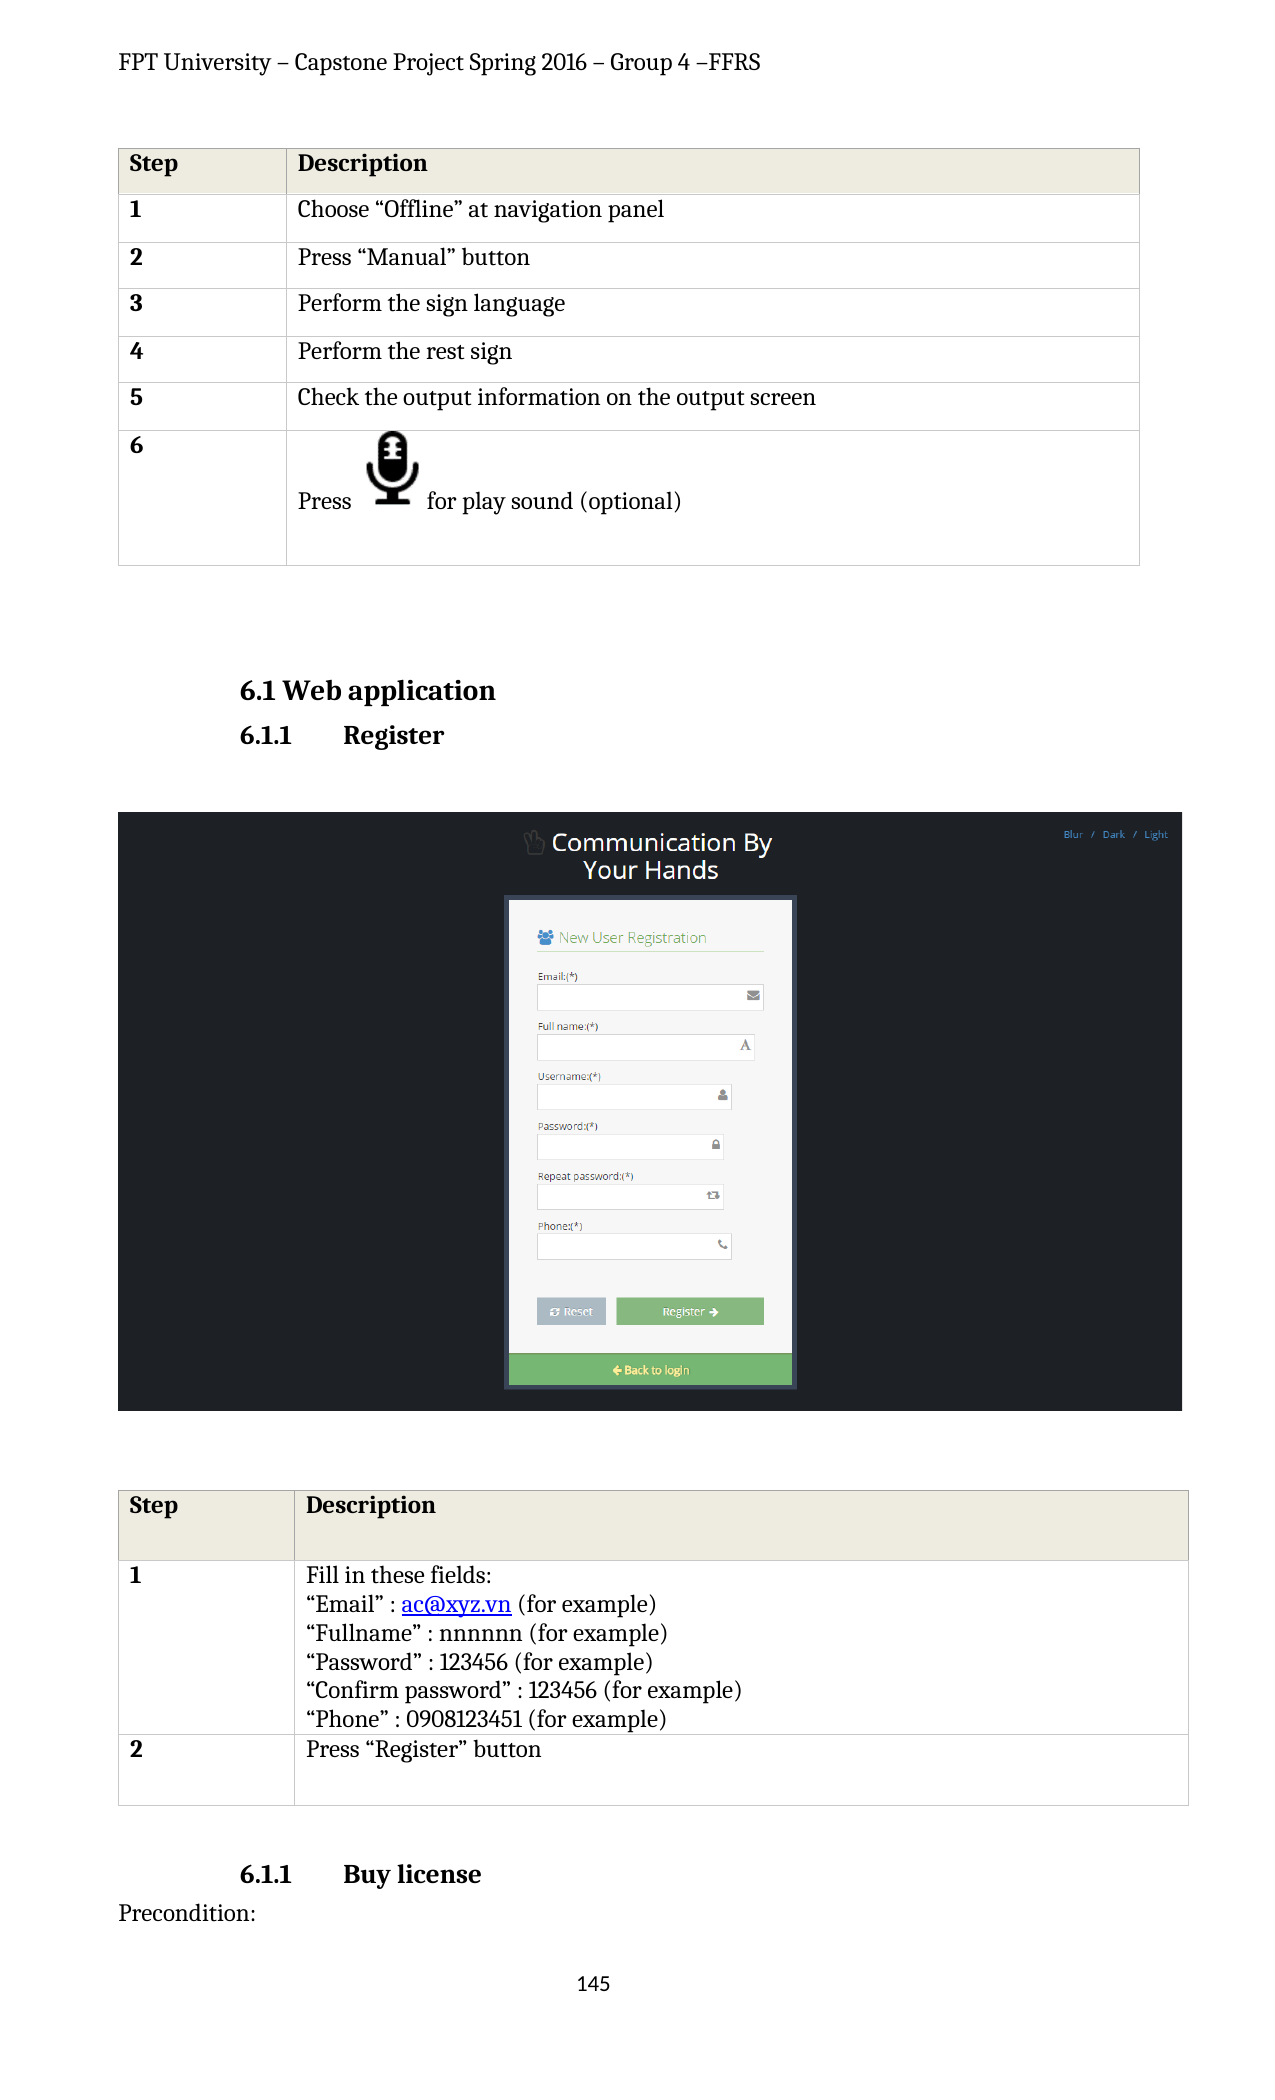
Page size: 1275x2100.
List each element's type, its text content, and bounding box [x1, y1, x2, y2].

subtitle Buy license [240, 1859, 1068, 1891]
subtitle Web application [240, 674, 1068, 708]
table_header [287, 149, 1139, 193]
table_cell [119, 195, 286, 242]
subtitle Register [240, 720, 1068, 751]
picture [118, 812, 1183, 1411]
picture [362, 431, 422, 510]
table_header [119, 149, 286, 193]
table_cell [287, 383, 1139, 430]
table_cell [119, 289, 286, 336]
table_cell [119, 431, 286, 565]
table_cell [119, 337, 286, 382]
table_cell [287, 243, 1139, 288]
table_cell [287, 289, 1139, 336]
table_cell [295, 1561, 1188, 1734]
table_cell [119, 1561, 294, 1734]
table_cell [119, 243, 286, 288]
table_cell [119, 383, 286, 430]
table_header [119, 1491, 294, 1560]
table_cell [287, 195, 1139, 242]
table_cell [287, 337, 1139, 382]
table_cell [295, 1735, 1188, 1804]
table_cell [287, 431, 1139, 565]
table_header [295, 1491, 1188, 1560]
text Precondition: [118, 1899, 1068, 1928]
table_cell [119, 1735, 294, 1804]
